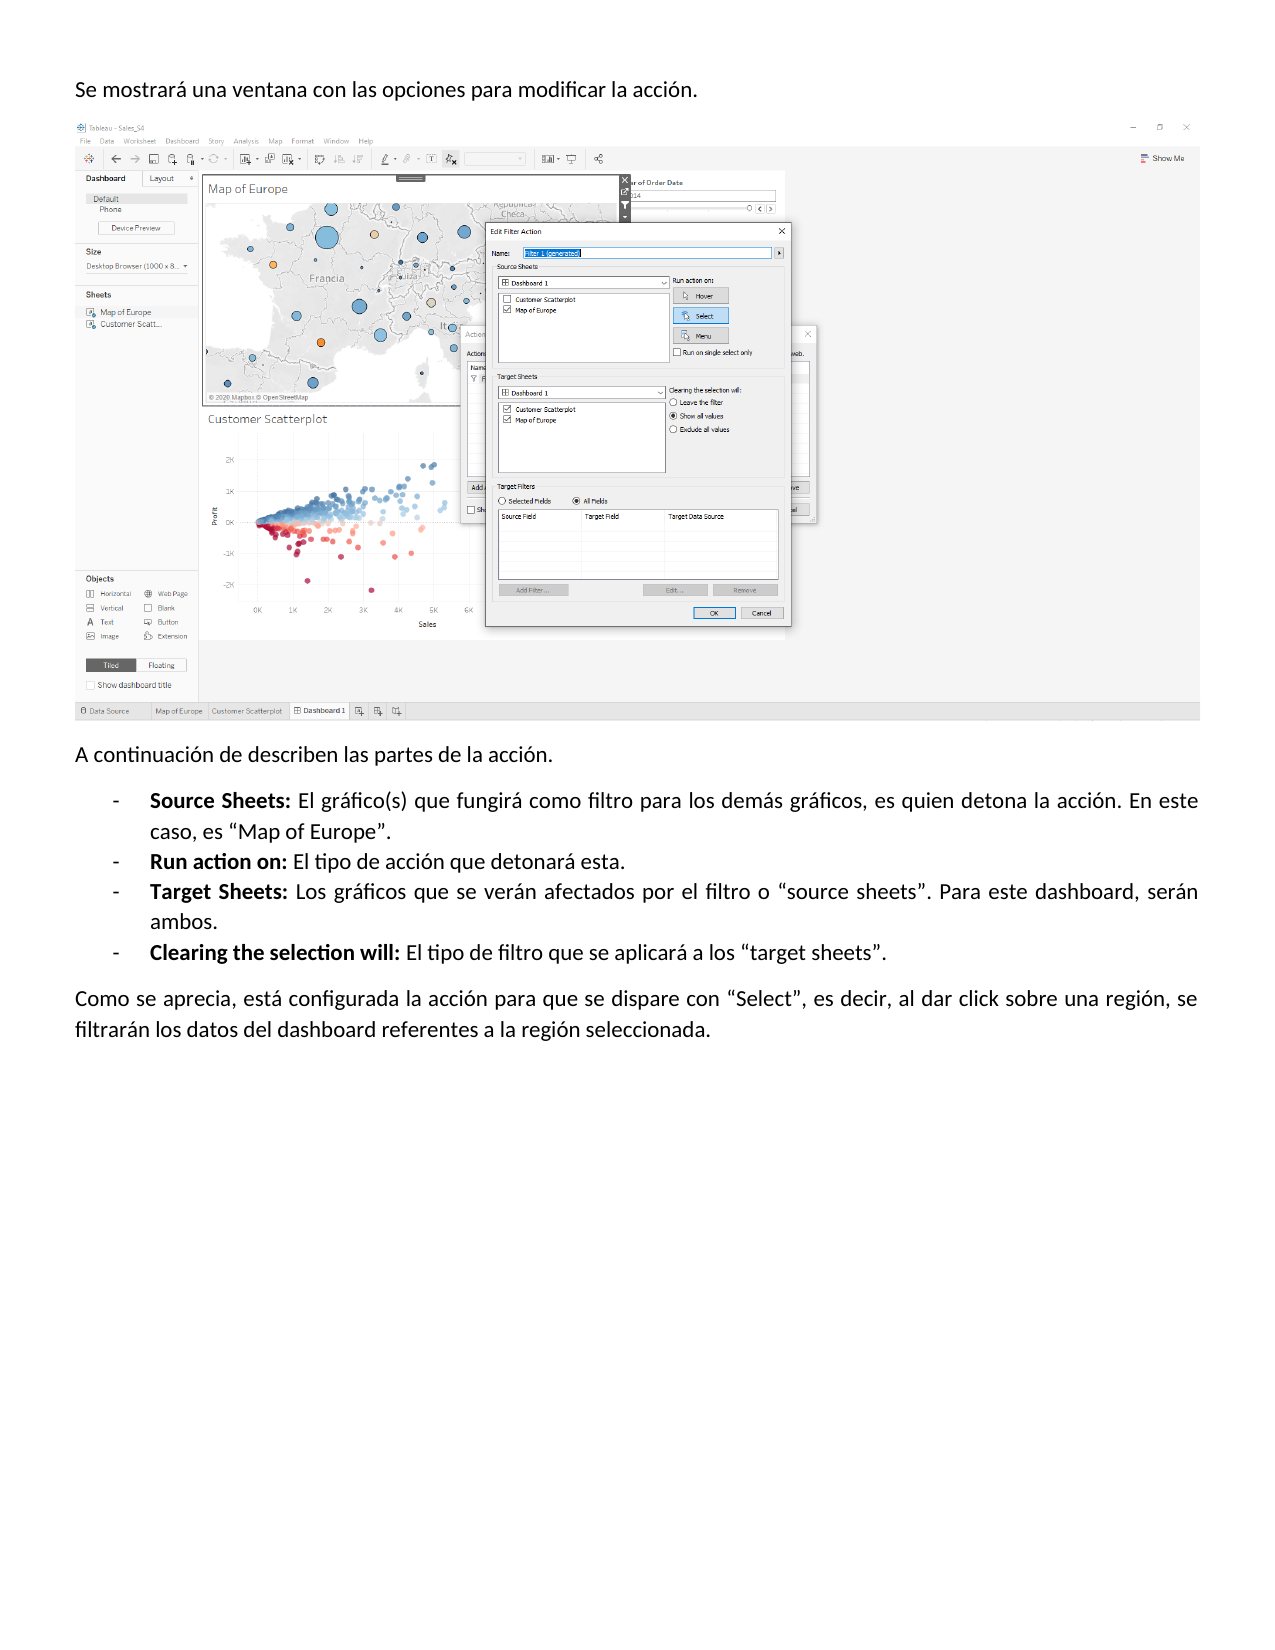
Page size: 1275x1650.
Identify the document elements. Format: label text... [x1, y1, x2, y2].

text Se mostrará una ventana con las opciones para modificar la acción. [75, 75, 1200, 103]
text Como se aprecia, está configurada la acción para que se dispare con “Select”, es decir, al dar click sobre una región, se filtrarán los datos del dashboard referentes a la región seleccionada. [75, 984, 1200, 1043]
list Target Sheets: Los gráficos que se verán afectados por el filtro o “source sheets”. Para este dashboard, serán ambos. [112, 877, 1200, 936]
list Source Sheets: El gráfico(s) que fungirá como filtro para los demás gráficos, es quien detona la acción. En este caso, es “Map of Europe”. [112, 787, 1200, 845]
list Run action on: El tipo de acción que detonará esta. [112, 847, 1200, 875]
picture [75, 121, 1200, 721]
text A continuación de describen las partes de la acción. [75, 740, 1200, 768]
list Clearing the selection will: El tipo de filtro que se aplicará a los “target sheets”. [112, 938, 1200, 966]
